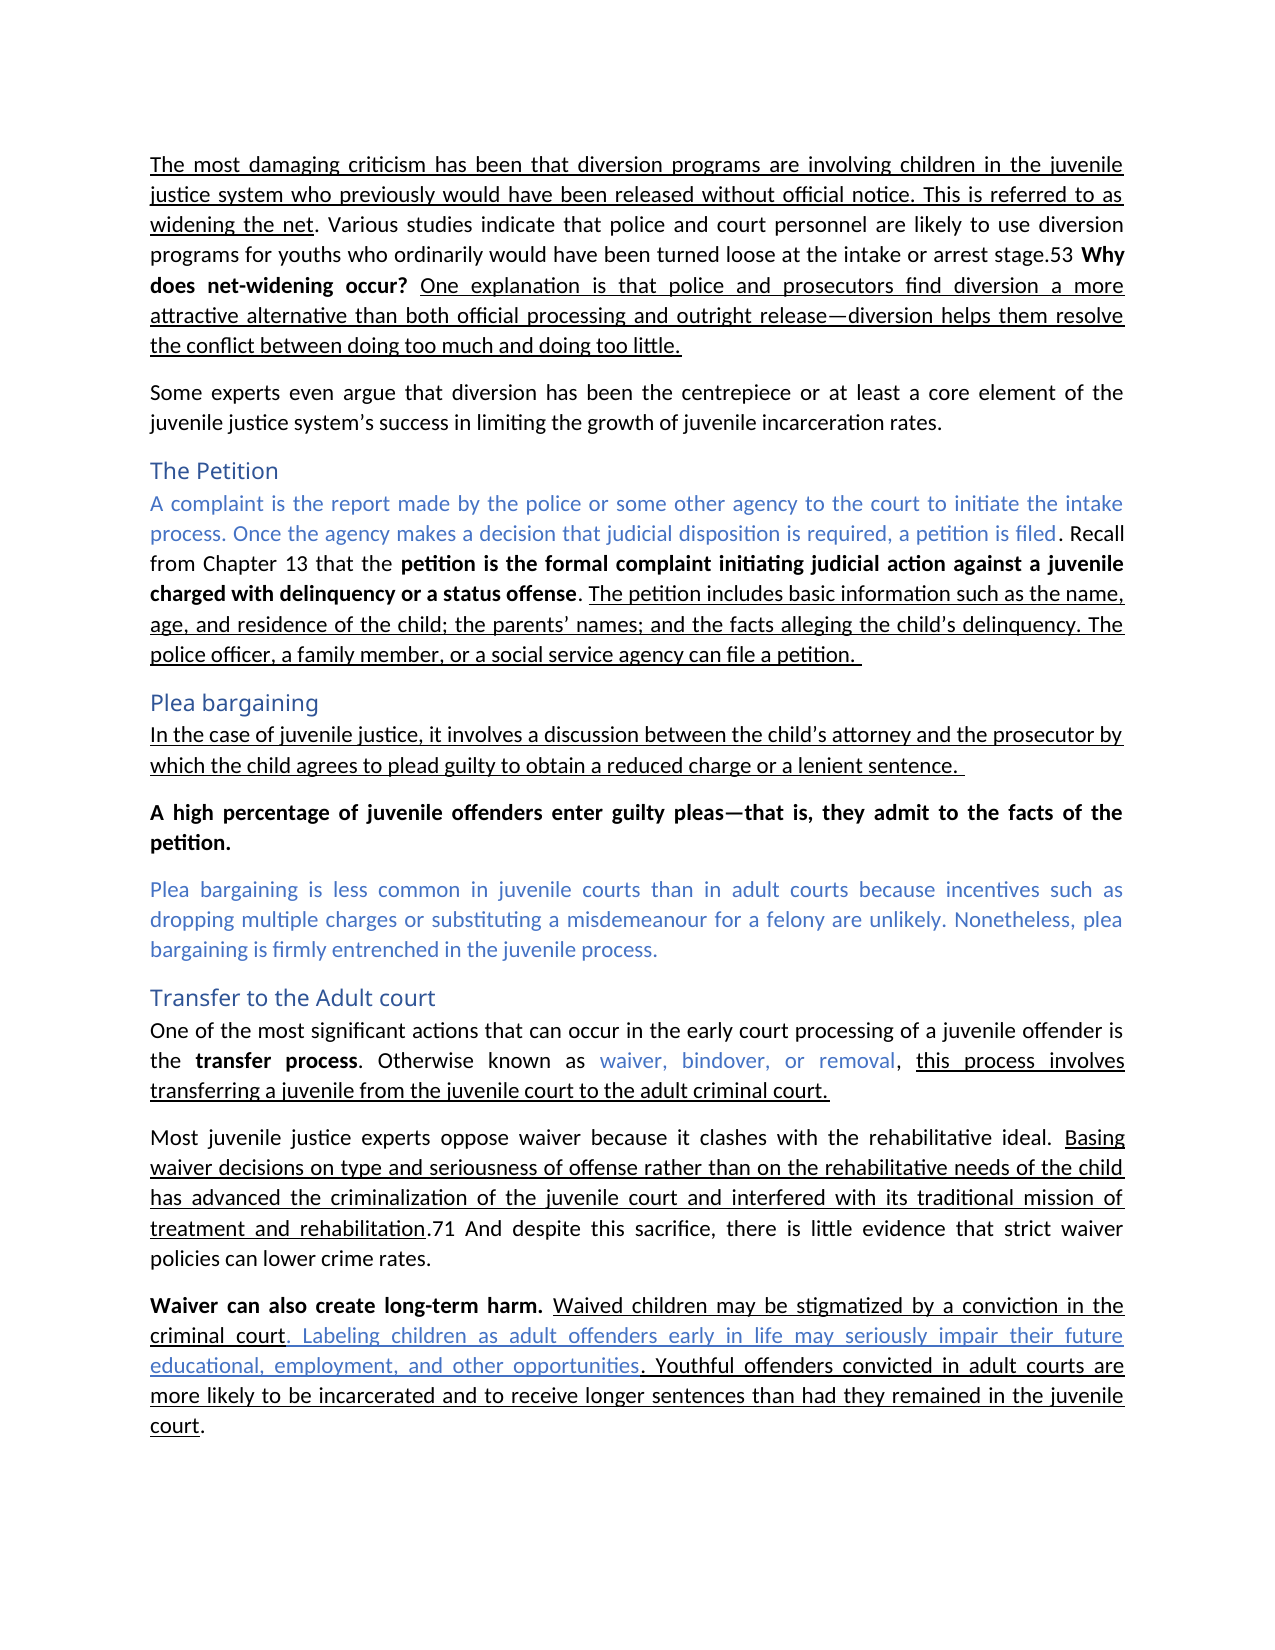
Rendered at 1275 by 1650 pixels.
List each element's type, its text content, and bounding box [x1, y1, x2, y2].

text Most juvenile justice experts oppose waiver because it clashes with the rehabilitative ideal. Basing waiver decisions on type and seriousness of offense rather than on the rehabilitative needs of the child has advanced the criminalization of the juvenile court and interfered with its traditional mission of treatment and rehabilitation.71 And despite this sacrifice, there is little evidence that strict waiver policies can lower crime rates. [150, 1179, 1125, 1208]
text Most juvenile justice experts oppose waiver because it clashes with the rehabilitative ideal. Basing waiver decisions on type and seriousness of offense rather than on the rehabilitative needs of the child has advanced the criminalization of the juvenile court and interfered with its traditional mission of treatment and rehabilitation.71 And despite this sacrifice, there is little evidence that strict waiver policies can lower crime rates. [150, 1209, 1125, 1272]
text Waiver can also create long-term harm. Waived children may be stigmatized by a conviction in the criminal court. Labeling children as adult offenders early in life may seriously impair their future educational, employment, and other opportunities. Youthful offenders convicted in adult courts are more likely to be incarcerated and to receive longer sentences than had they remained in the juvenile court. [150, 1377, 1125, 1406]
text A complaint is the report made by the police or some other agency to the court to initiate the intake process. Once the agency makes a decision that judicial disposition is required, a petition is filed. Recall from Chapter 13 that the petition is the formal complaint initiating judicial action against a juvenile charged with delinquency or a status offense. The petition includes basic information such as the name, age, and residence of the child; the parents’ names; and the facts alleging the child’s delinquency. The police officer, a family member, or a social service agency can file a petition. [150, 489, 1125, 634]
text Waiver can also create long-term harm. Waived children may be stigmatized by a conviction in the criminal court. Labeling children as adult offenders early in life may seriously impair their future educational, employment, and other opportunities. Youthful offenders convicted in adult courts are more likely to be incarcerated and to receive longer sentences than had they remained in the juvenile court. [150, 1291, 1125, 1375]
text Most juvenile justice experts oppose waiver because it clashes with the rehabilitative ideal. Basing waiver decisions on type and seriousness of offense rather than on the rehabilitative needs of the child has advanced the criminalization of the juvenile court and interfered with its traditional mission of treatment and rehabilitation.71 And despite this sacrifice, there is little evidence that strict waiver policies can lower crime rates. [150, 1123, 1125, 1177]
text The most damaging criticism has been that diversion programs are involving children in the juvenile justice system who previously would have been released without official notice. This is referred to as widening the net. Various studies indicate that police and court personnel are likely to use diversion programs for youths who ordinarily would have been turned loose at the intake or arrest stage.53 Why does net-widening occur? One explanation is that police and prosecutors find diversion a more attractive alternative than both official processing and outright release—diversion helps them resolve the conflict between doing too much and doing too little. [150, 150, 1125, 325]
subtitle Transfer to the Adult court [150, 982, 1125, 1013]
text Some experts even argue that diversion has been the centrepiece or at least a core element of the juvenile justice system’s success in limiting the growth of juvenile incarceration rates. [150, 378, 1125, 436]
subtitle The Petition [150, 455, 1125, 486]
text Plea bargaining is less common in juvenile courts than in adult courts because incentives such as dropping multiple charges or substituting a misdemeanour for a felony are unlikely. Nonetheless, plea bargaining is firmly entrenched in the juvenile process. [150, 875, 1125, 963]
text A high percentage of juvenile offenders enter guilty pleas—that is, they admit to the facts of the petition. [150, 798, 1125, 856]
subtitle Plea bargaining [150, 687, 1125, 718]
text One of the most significant actions that can occur in the early court processing of a juvenile offender is the transfer process. Otherwise known as waiver, bindover, or removal, this process involves transferring a juvenile from the juvenile court to the adult criminal court. [150, 1016, 1125, 1104]
text Waiver can also create long-term harm. Waived children may be stigmatized by a conviction in the criminal court. Labeling children as adult offenders early in life may seriously impair their future educational, employment, and other opportunities. Youthful offenders convicted in adult courts are more likely to be incarcerated and to receive longer sentences than had they remained in the juvenile court. [150, 1407, 1125, 1440]
text In the case of juvenile justice, it involves a discussion between the child’s attorney and the prosecutor by which the child agrees to plead guilty to obtain a reduced charge or a lenient sentence. [150, 721, 1125, 779]
